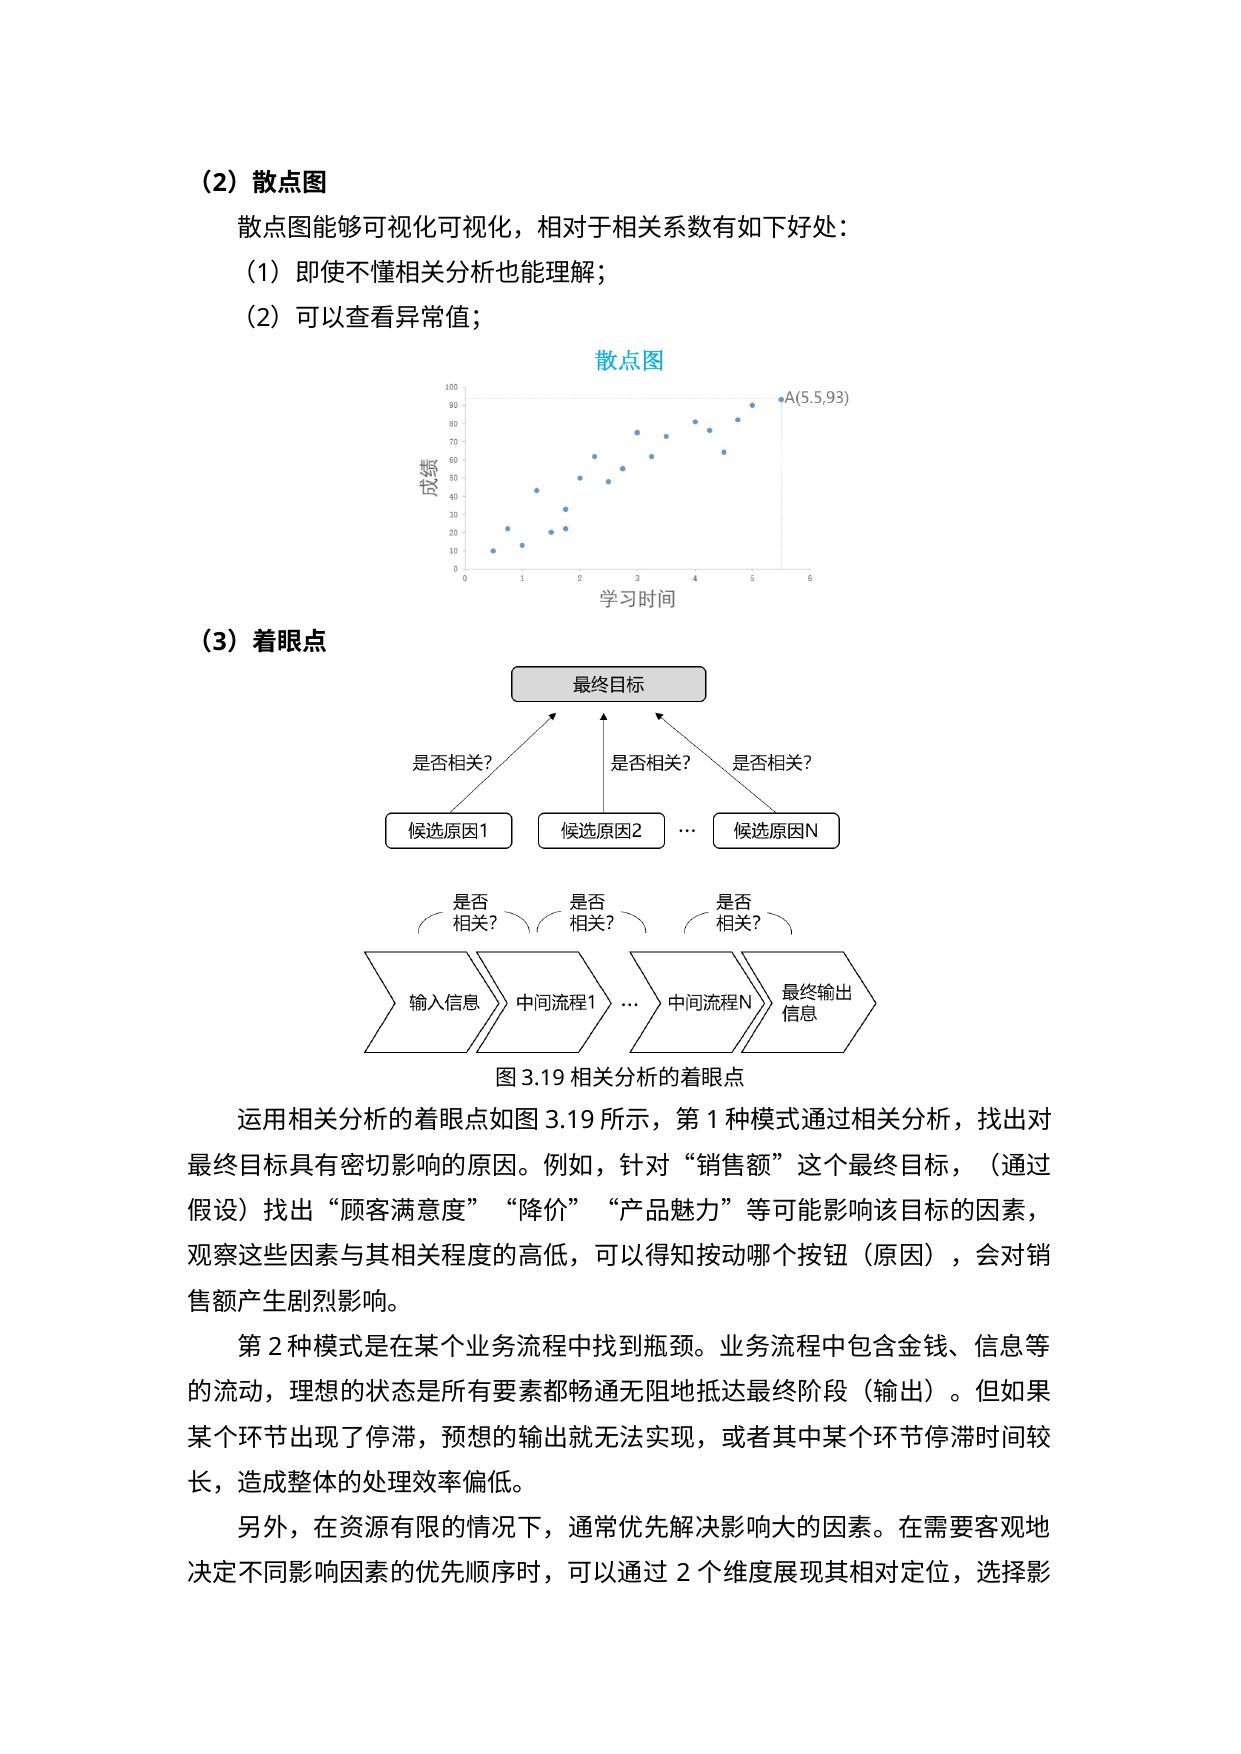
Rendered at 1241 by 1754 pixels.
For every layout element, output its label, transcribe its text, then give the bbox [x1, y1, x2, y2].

picture [363, 666, 877, 1053]
picture [372, 343, 868, 614]
text （1）即使不懂相关分析也能理解； [231, 253, 1053, 289]
text 图3.19 相关分析的着眼点 [187, 1060, 1053, 1092]
text （3）着眼点 [187, 621, 1053, 658]
text （2）可以查看异常值； [231, 298, 1053, 334]
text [187, 1508, 1053, 1589]
text 散点图能够可视化可视化，相对于相关系数有如下好处： [187, 207, 1053, 243]
text （2）散点图 [187, 162, 1053, 198]
text 第2种模式是在某个业务流程中找到瓶颈。业务流程中包含金钱、信息等的流动，理想的状态是所有要素都畅通无阻地抵达最终阶段（输出）。但如果某个环节出现了停滞，预想的输出就无法实现，或者其中某个环节停滞时间较长，造成整体的处理效率偏低。 [187, 1326, 1053, 1498]
text 运用相关分析的着眼点如图3.19所示，第1种模式通过相关分析，找出对最终目标具有密切影响的原因。例如，针对“销售额”这个最终目标，（通过假设）找出“顾客满意度”“降价”“产品魅力”等可能影响该目标的因素，观察这些因素与其相关程度的高低，可以得知按动哪个按钮（原因），会对销售额产生剧烈影响。 [187, 1100, 1053, 1317]
